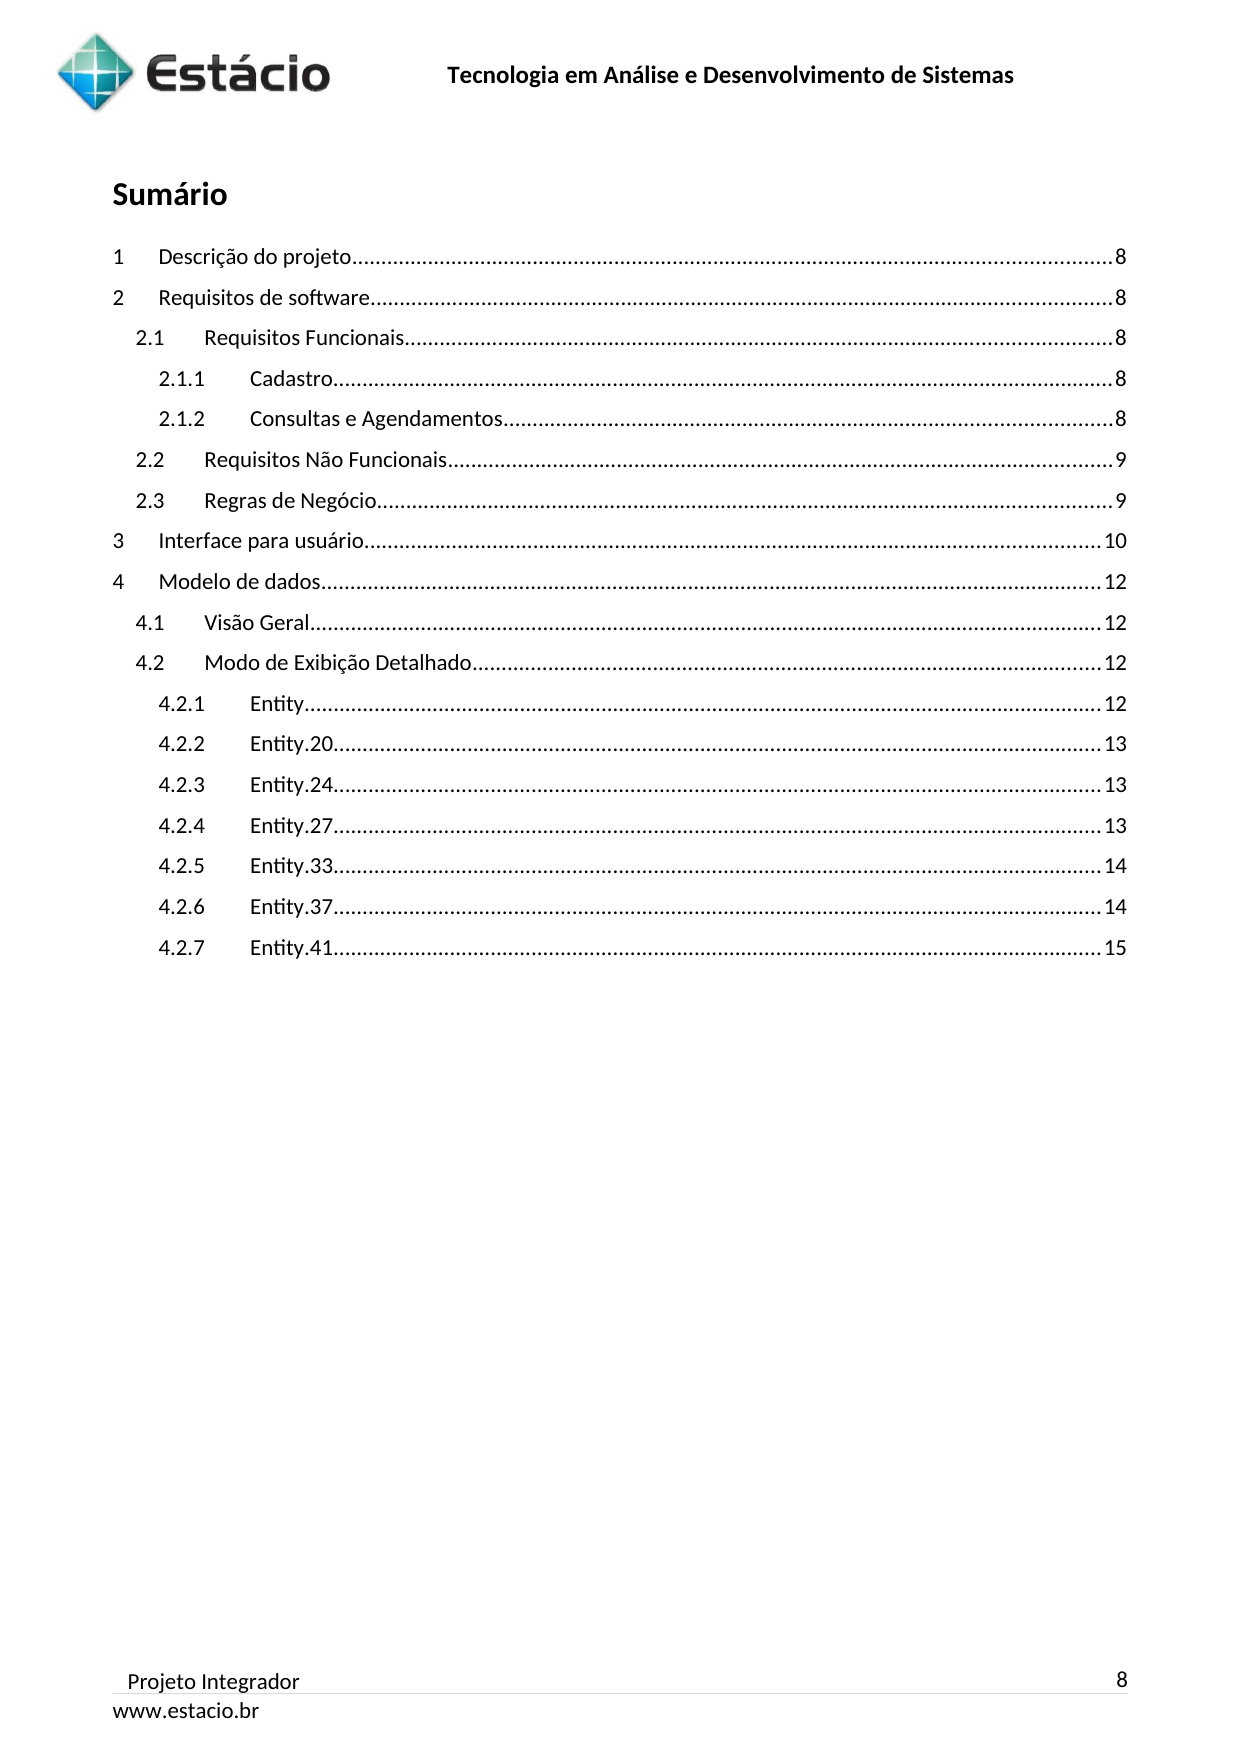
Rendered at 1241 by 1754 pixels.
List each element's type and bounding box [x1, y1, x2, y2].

picture [49, 23, 338, 118]
